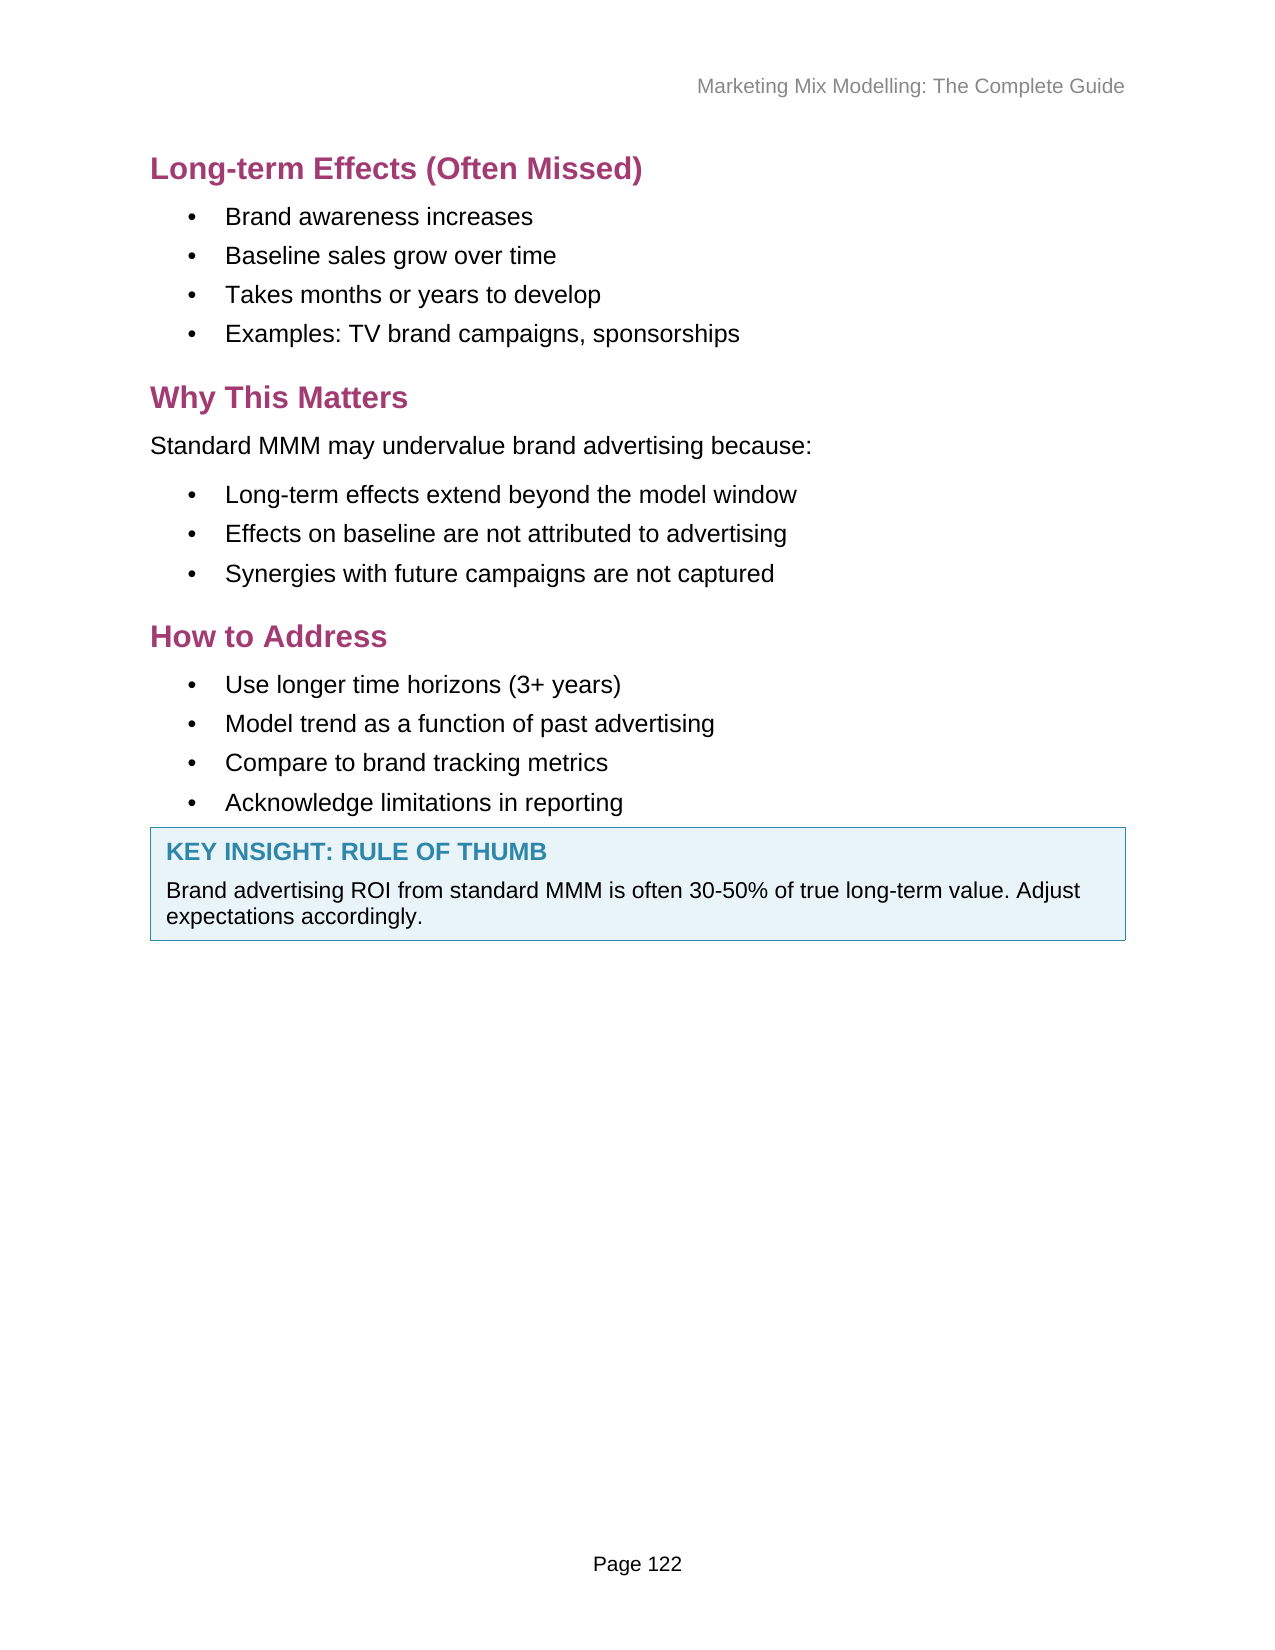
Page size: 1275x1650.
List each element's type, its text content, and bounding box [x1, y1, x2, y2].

list Examples: TV brand campaigns, sponsorships [187, 319, 1125, 348]
subtitle Long-term Effects (Often Missed) [150, 150, 1125, 186]
list Synergies with future campaigns are not captured [187, 558, 1125, 587]
text Standard MMM may undervalue brand advertising because: [150, 431, 1125, 459]
list Model trend as a function of past advertising [187, 709, 1125, 738]
list Long-term effects extend beyond the model window [187, 480, 1125, 509]
list Use longer time horizons (3+ years) [187, 670, 1125, 699]
list Takes months or years to develop [187, 280, 1125, 309]
subtitle Why This Matters [150, 379, 1125, 415]
list Acknowledge limitations in reporting [187, 788, 1125, 816]
list Effects on baseline are not attributed to advertising [187, 519, 1125, 548]
list Brand awareness increases [187, 202, 1125, 230]
list Baseline sales grow over time [187, 241, 1125, 269]
table_header KEY INSIGHT: RULE OF THUMB Brand advertising ROI from standard MMM is often 30-50% of true long-term value. Adjust expectations accordingly. [151, 828, 1125, 940]
list Compare to brand tracking metrics [187, 748, 1125, 777]
subtitle How to Address [150, 618, 1125, 654]
